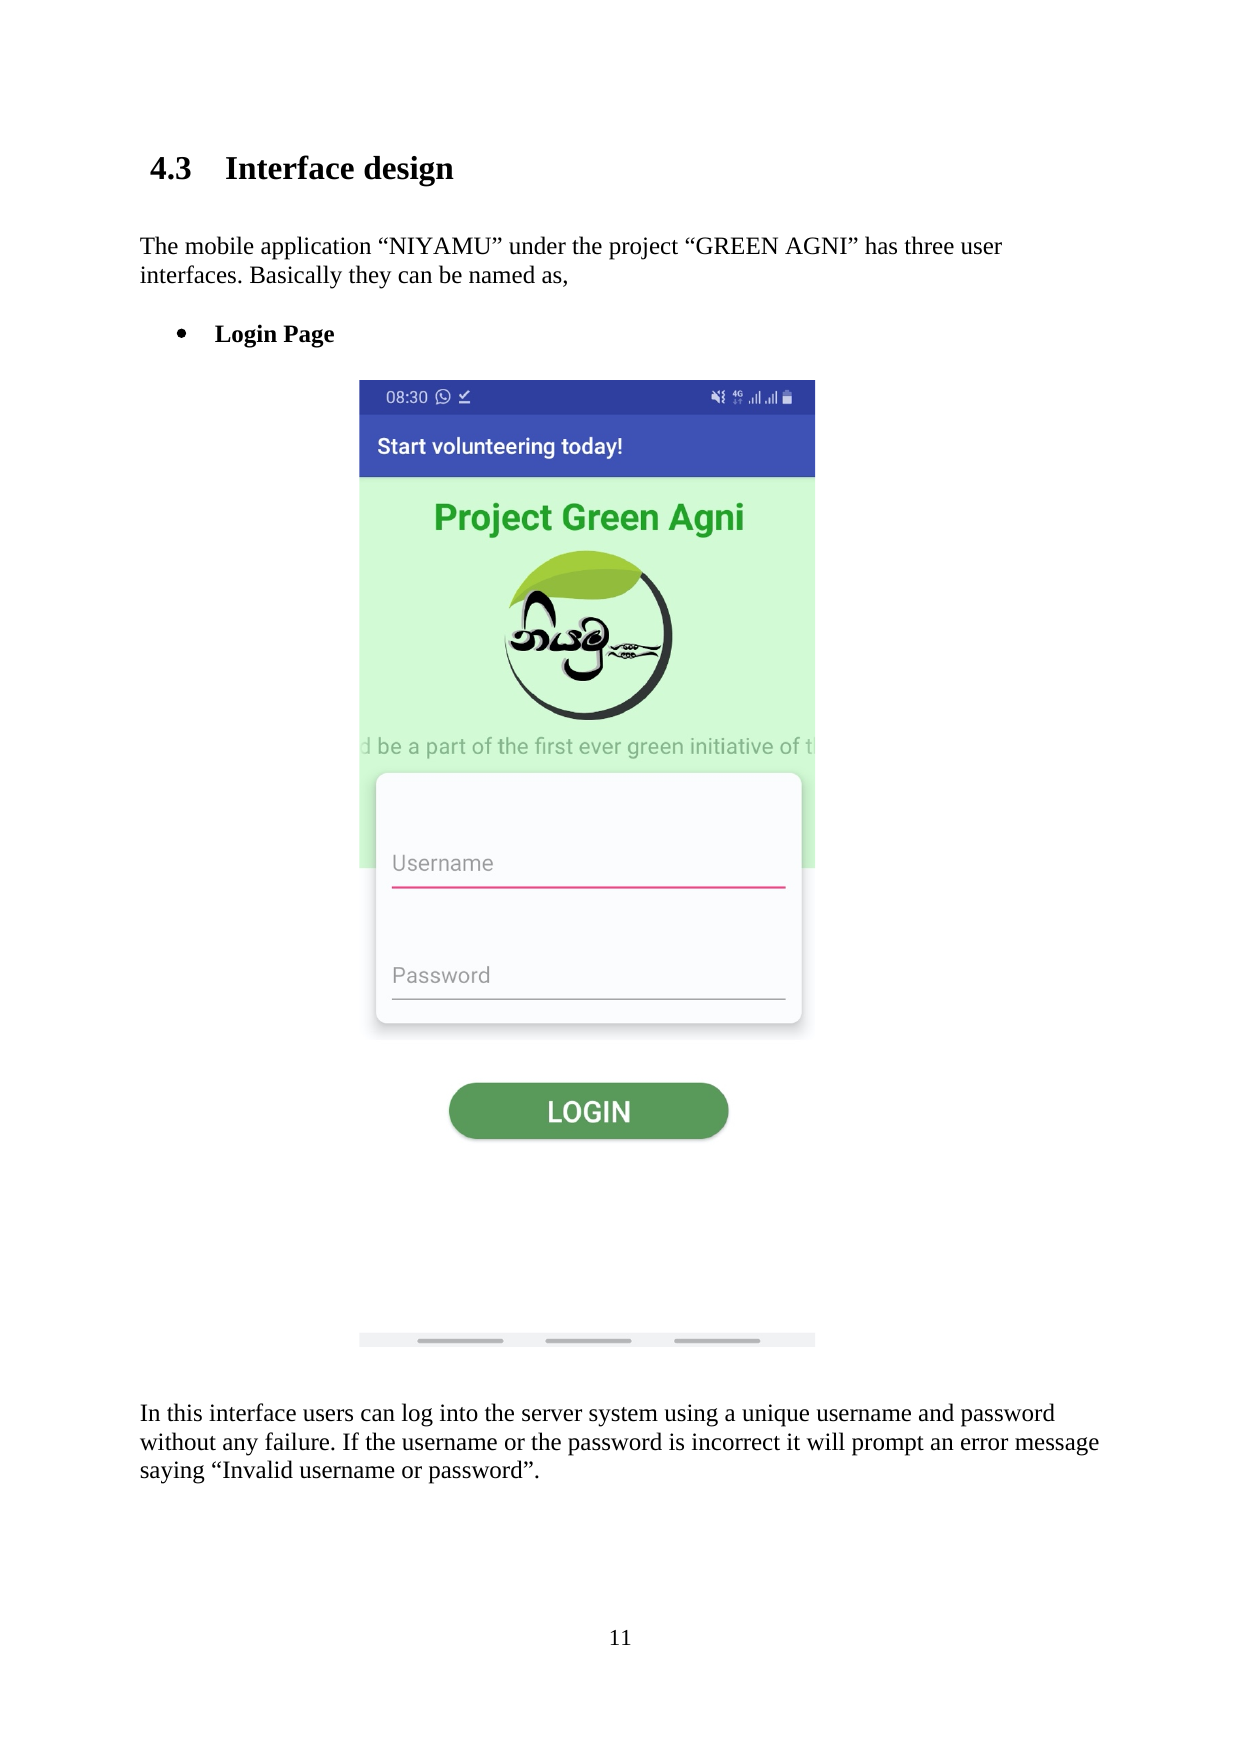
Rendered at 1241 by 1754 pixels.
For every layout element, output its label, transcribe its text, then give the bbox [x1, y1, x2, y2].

text The mobile application “NIYAMU” under the project “GREEN AGNI” has three user interfaces. Basically they can be named as, [139, 231, 1103, 288]
list Login Page [177, 319, 1103, 347]
text In this interface users can log into the server system using a unique username and password without any failure. If the username or the password is incorrect it will prompt an error message saying “Invalid username or password”. [139, 1398, 1103, 1484]
picture [359, 380, 816, 1347]
subtitle Interface design [150, 148, 1103, 186]
